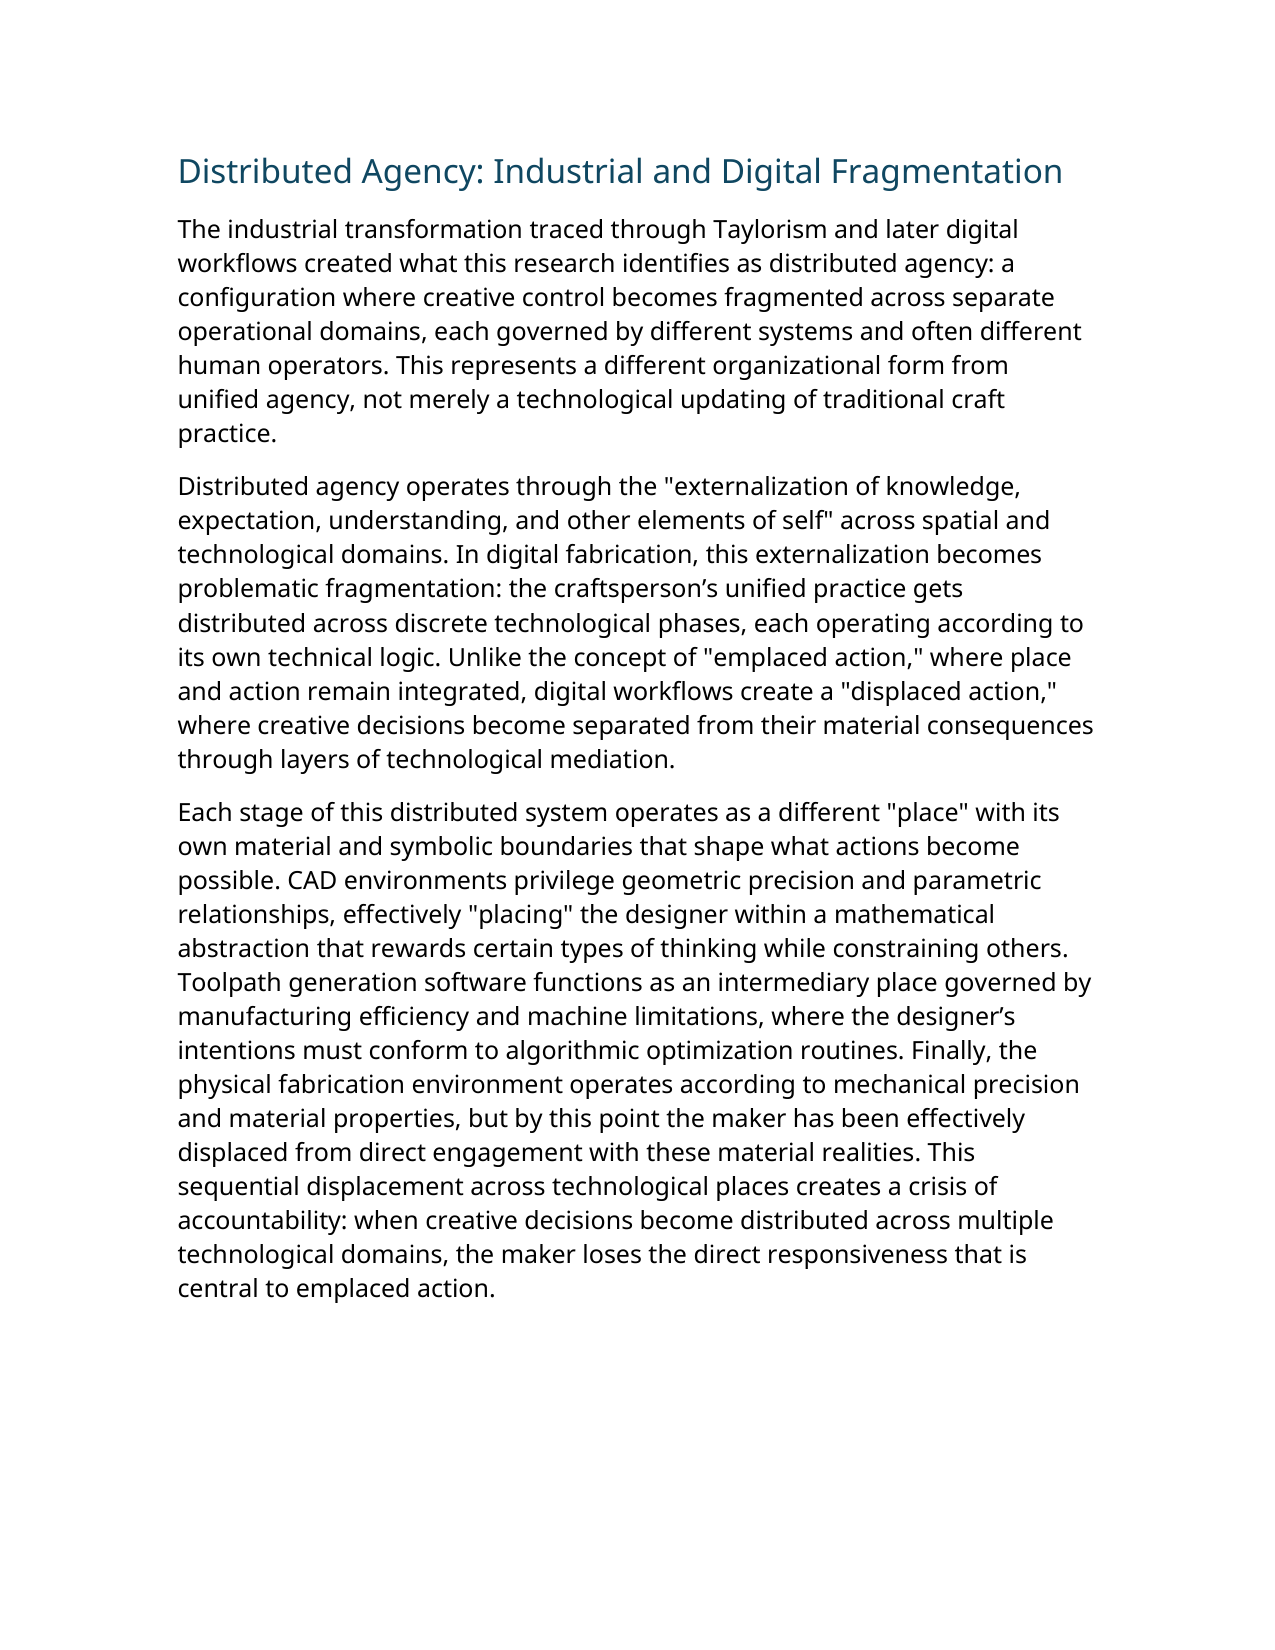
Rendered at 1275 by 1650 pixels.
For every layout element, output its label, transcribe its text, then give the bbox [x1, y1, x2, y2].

text The industrial transformation traced through Taylorism and later digital workflows created what this research identifies as distributed agency: a configuration where creative control becomes fragmented across separate operational domains, each governed by different systems and often different human operators. This represents a different organizational form from unified agency, not merely a technological updating of traditional craft practice. [177, 212, 1098, 450]
text Distributed agency operates through the "externalization of knowledge, expectation, understanding, and other elements of self" across spatial and technological domains. In digital fabrication, this externalization becomes problematic fragmentation: the craftsperson’s unified practice gets distributed across discrete technological phases, each operating according to its own technical logic. Unlike the concept of "emplaced action," where place and action remain integrated, digital workflows create a "displaced action," where creative decisions become separated from their material consequences through layers of technological mediation. [177, 469, 1098, 776]
text Each stage of this distributed system operates as a different "place" with its own material and symbolic boundaries that shape what actions become possible. CAD environments privilege geometric precision and parametric relationships, effectively "placing" the designer within a mathematical abstraction that rewards certain types of thinking while constraining others. Toolpath generation software functions as an intermediary place governed by manufacturing efficiency and machine limitations, where the designer’s intentions must conform to algorithmic optimization routines. Finally, the physical fabrication environment operates according to mechanical precision and material properties, but by this point the maker has been effectively displaced from direct engagement with these material realities. This sequential displacement across technological places creates a crisis of accountability: when creative decisions become distributed across multiple technological domains, the maker loses the direct responsiveness that is central to emplaced action. [177, 794, 1098, 1305]
subtitle Distributed Agency: Industrial and Digital Fragmentation [177, 148, 1098, 193]
